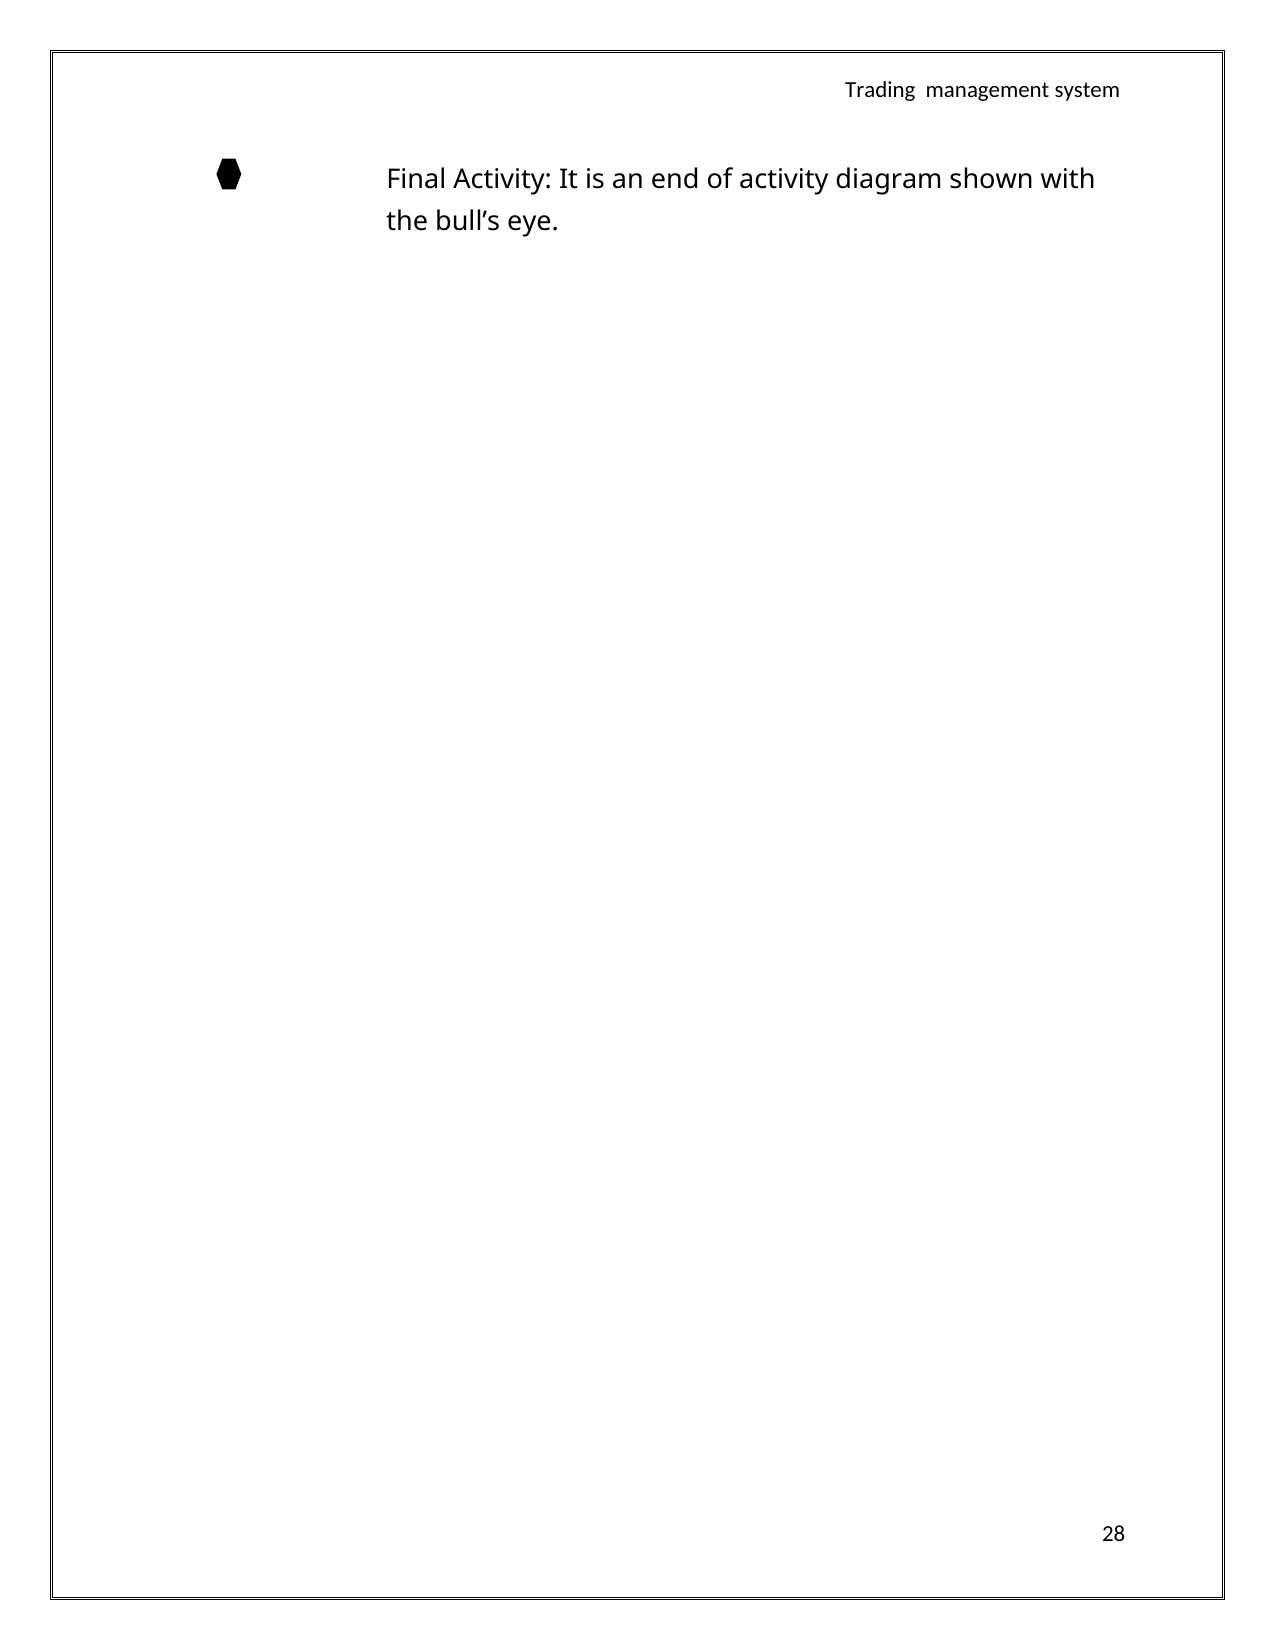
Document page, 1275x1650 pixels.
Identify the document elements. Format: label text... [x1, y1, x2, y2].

text Final Activity: It is an end of activity diagram shown with the bull’s eye. [386, 159, 1125, 238]
